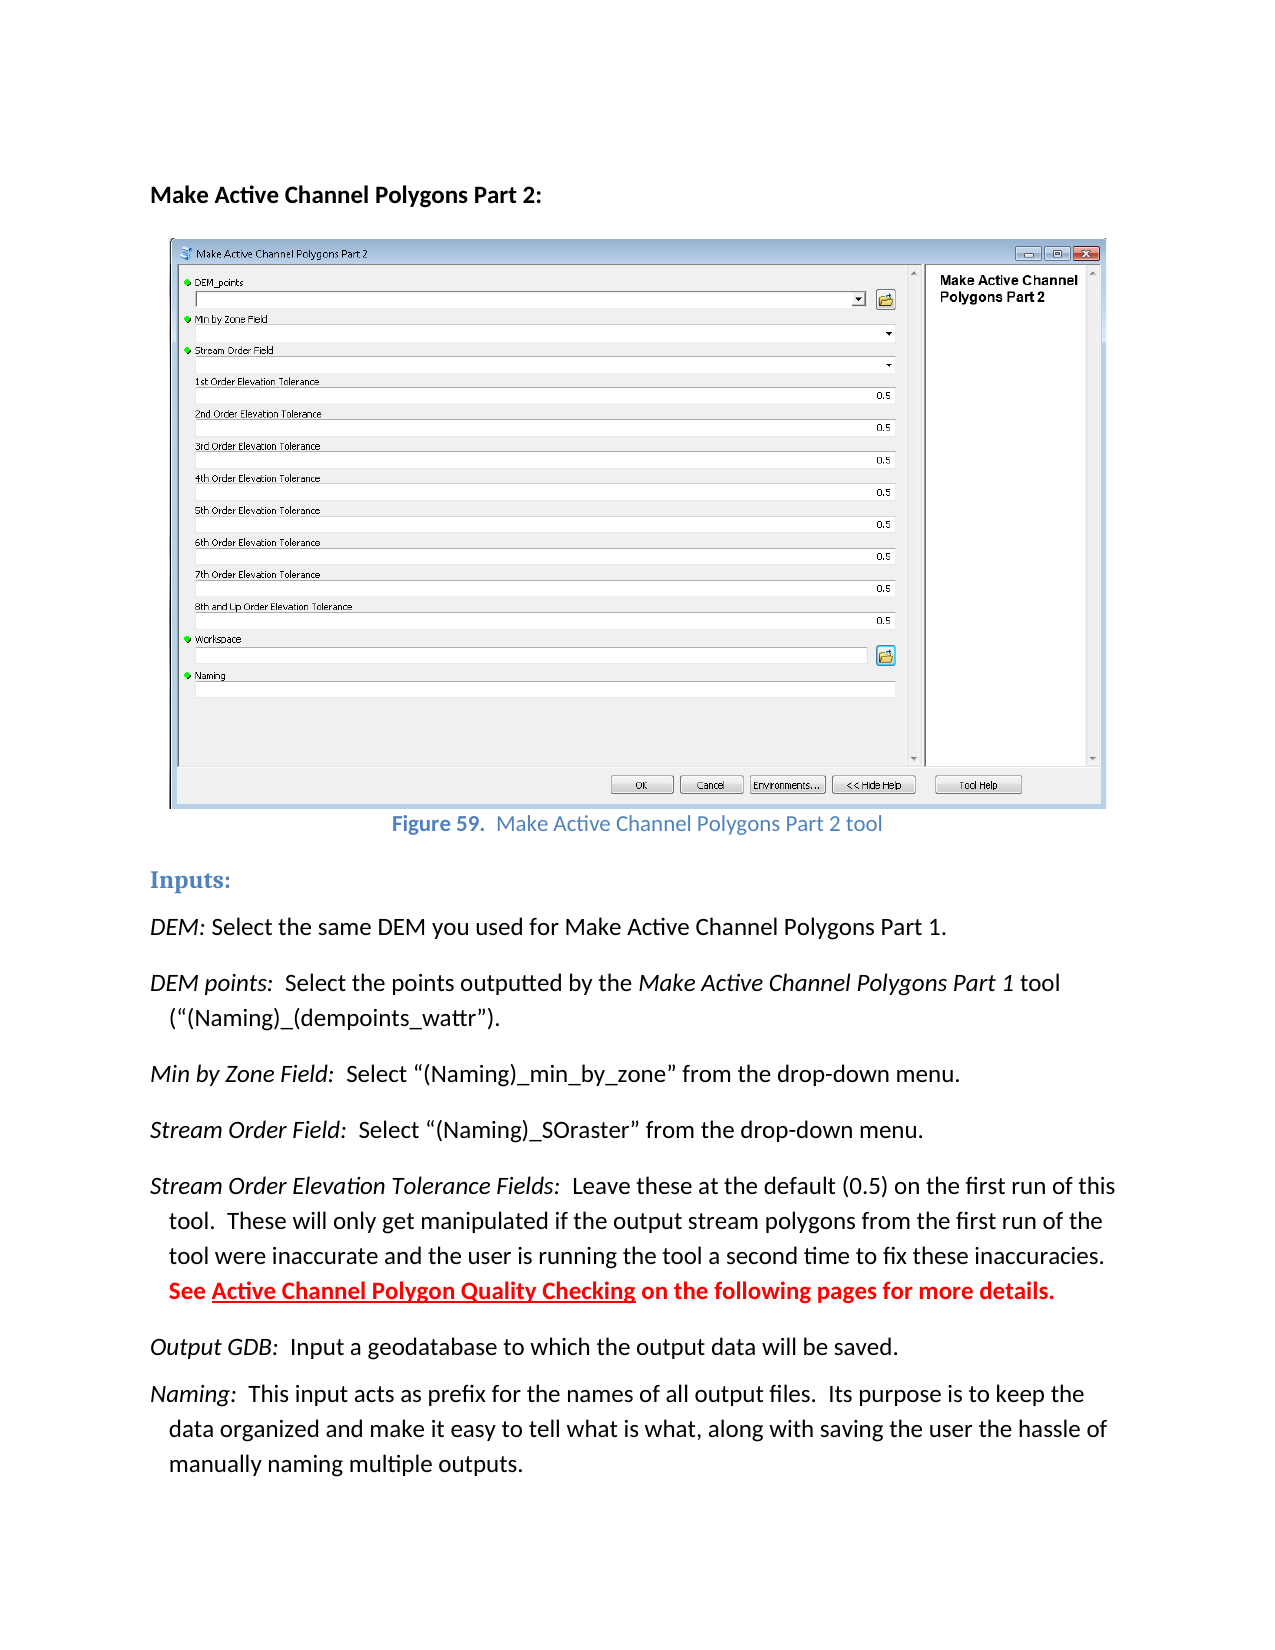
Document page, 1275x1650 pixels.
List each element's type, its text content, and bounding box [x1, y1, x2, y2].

text Naming: This input acts as prefix for the names of all output files. Its purpose is to keep the data organized and make it easy to tell what is what, along with saving the user the hassle of manually naming multiple outputs. [150, 1378, 1125, 1479]
text Stream Order Field: Select “(Naming)_SOraster” from the drop-down menu. [150, 1114, 1125, 1144]
text Make Active Channel Polygons Part 2: [150, 179, 1125, 210]
text DEM: Select the same DEM you used for Make Active Channel Polygons Part 1. [150, 912, 1125, 942]
picture [169, 238, 1107, 809]
text DEM points: Select the points outputted by the Make Active Channel Polygons Part 1 tool (“(Naming)_(dempoints_wattr”). [150, 967, 1116, 1033]
text Output GDB: Input a geodatabase to which the output data will be saved. [150, 1331, 1125, 1361]
text Min by Zone Field: Select “(Naming)_min_by_zone” from the drop-down menu. [150, 1058, 1125, 1089]
subtitle Inputs: [150, 866, 1125, 895]
text Stream Order Elevation Tolerance Fields: Leave these at the default (0.5) on the first run of this tool. These will only get manipulated if the output stream polygons from the first run of the tool were inaccurate and the user is running the tool a second time to fix these inaccuracies. See Active Channel Polygon Quality Checking on the following pages for more details. [150, 1170, 1125, 1305]
